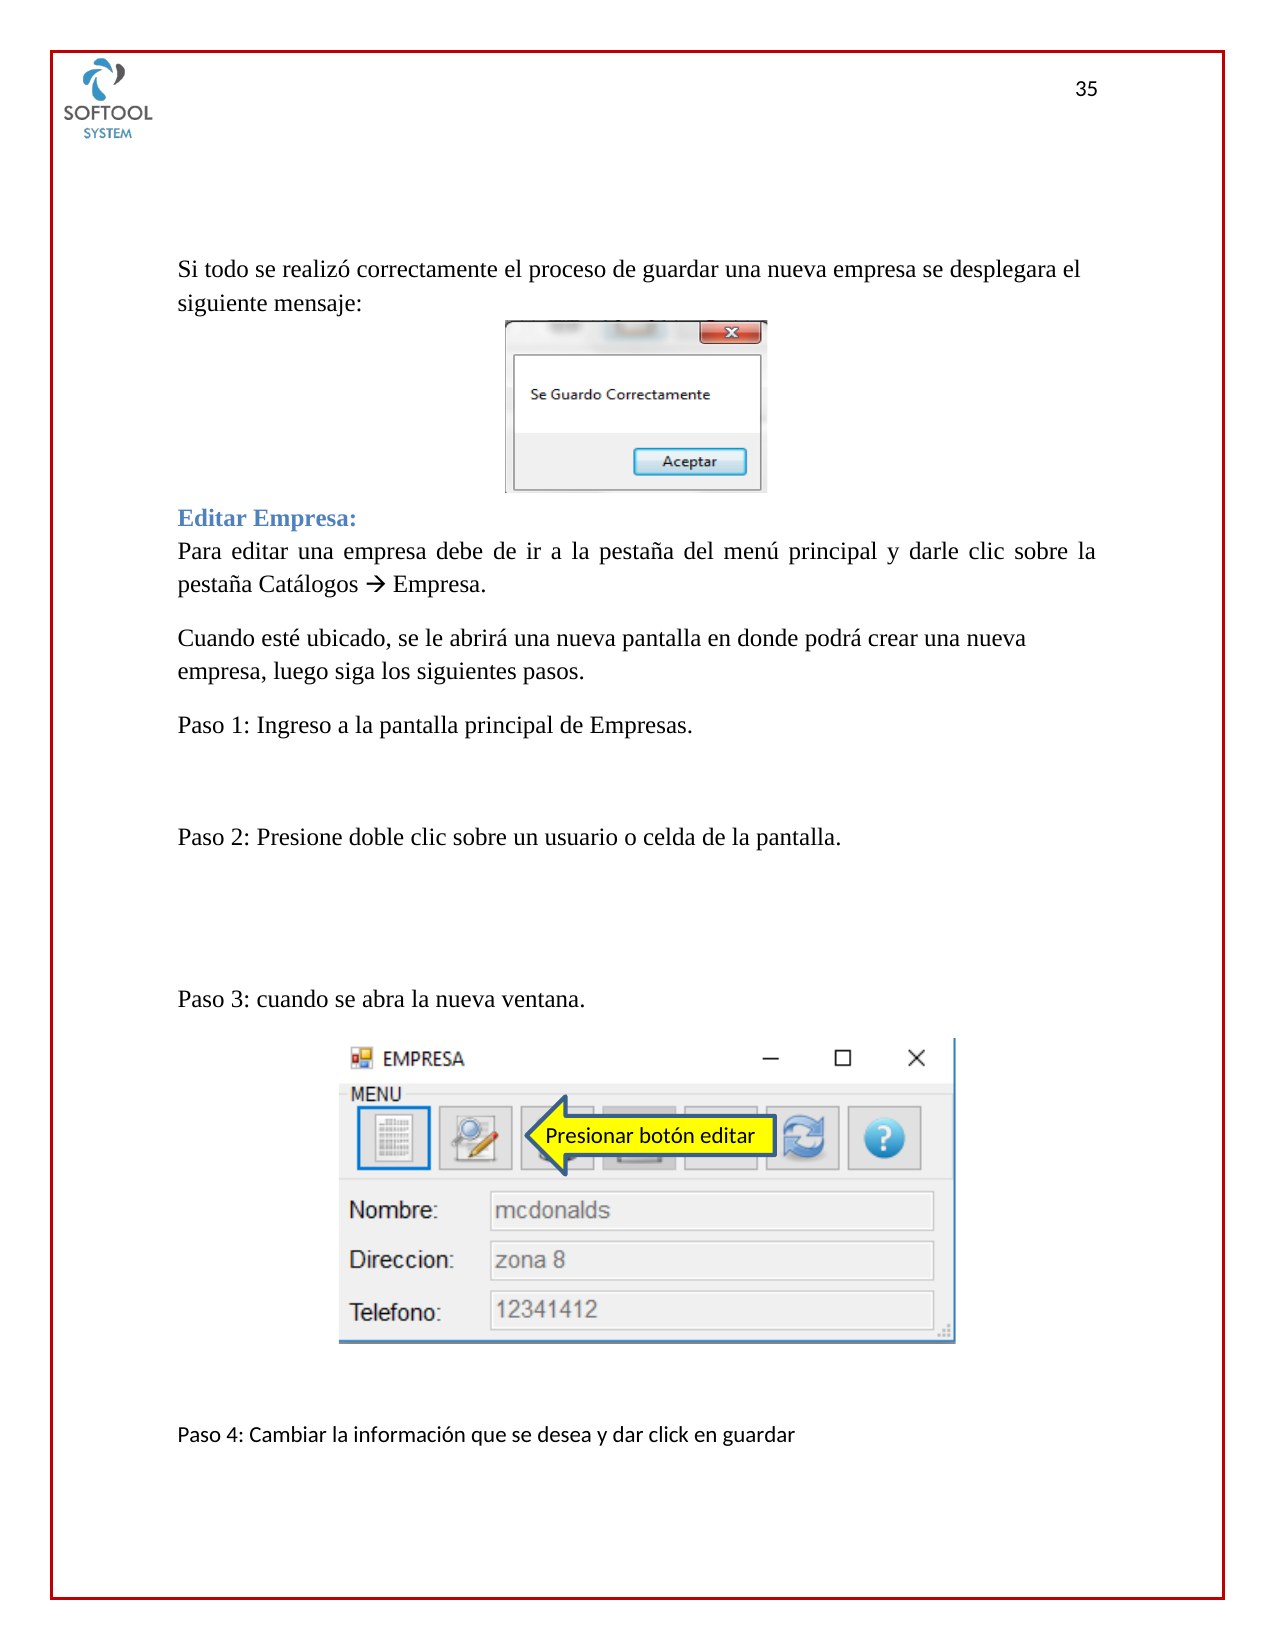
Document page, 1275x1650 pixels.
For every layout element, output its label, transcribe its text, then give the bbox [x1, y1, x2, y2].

text Paso 2: Presione doble clic sobre un usuario o celda de la pantalla. [177, 764, 1098, 851]
picture [504, 320, 771, 496]
text Paso 1: Ingreso a la pantalla principal de Empresas. [177, 710, 1098, 739]
text Si todo se realizó correctamente el proceso de guardar una nueva empresa se desplegara el siguiente mensaje: [177, 254, 1098, 316]
subtitle Editar Empresa: [177, 503, 1098, 532]
text Cuando esté ubicado, se le abrirá una nueva pantalla en donde podrá crear una nueva empresa, luego siga los siguientes pasos. [177, 623, 1098, 685]
picture [61, 55, 156, 142]
picture [338, 1038, 956, 1344]
text Paso 4: Cambiar la información que se desea y dar click en guardar [177, 1420, 1098, 1448]
text Para editar una empresa debe de ir a la pestaña del menú principal y darle clic sobre la pestaña Catálogos Empresa. [177, 536, 1098, 598]
text Paso 3: cuando se abra la nueva ventana. [177, 984, 1098, 1012]
